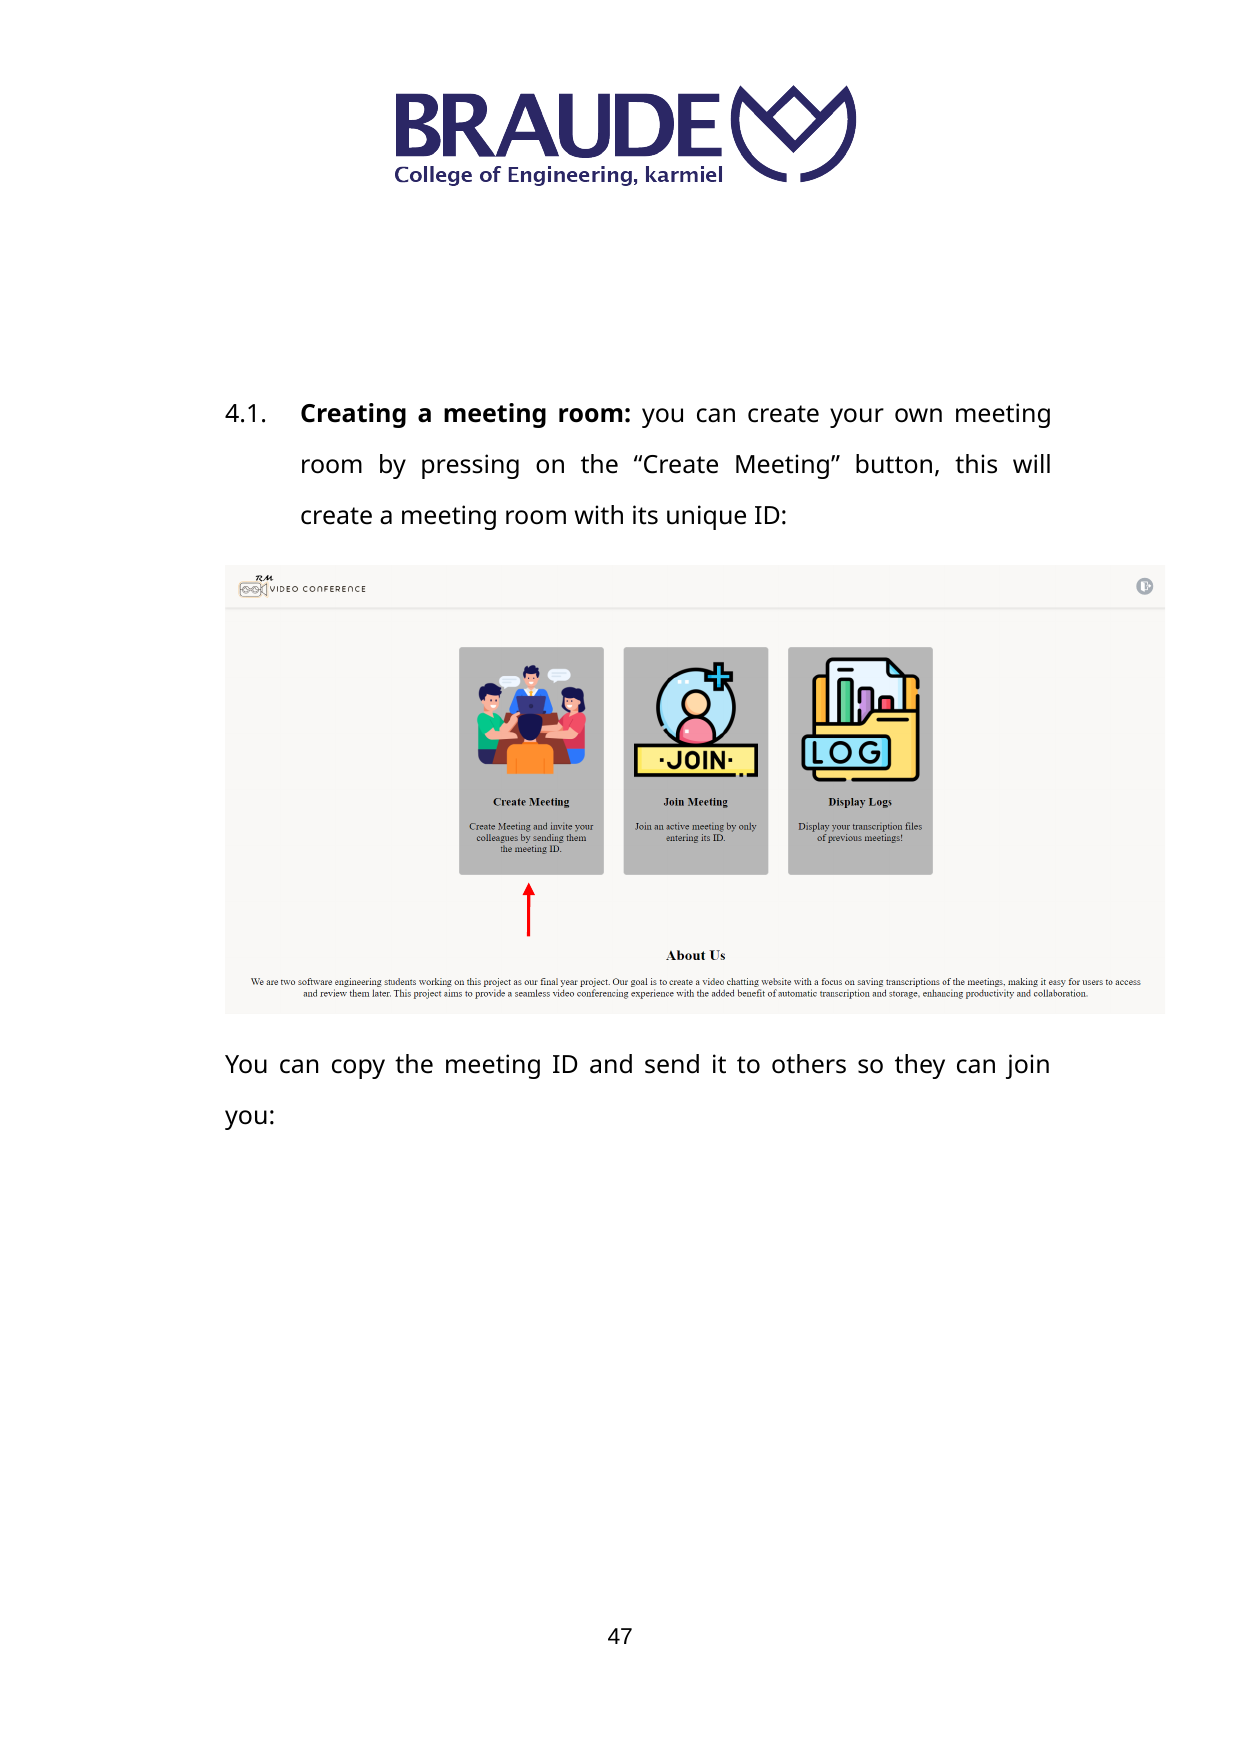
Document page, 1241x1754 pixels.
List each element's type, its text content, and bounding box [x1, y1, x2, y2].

picture [369, 73, 871, 193]
picture [225, 565, 1166, 1014]
text You can copy the meeting ID and send it to others so they can join you: [225, 1046, 1053, 1131]
list Creating a meeting room: you can create your own meeting room by pressing on the “Create Meeting” button, this will create a meeting room with its unique ID: [225, 396, 1053, 532]
